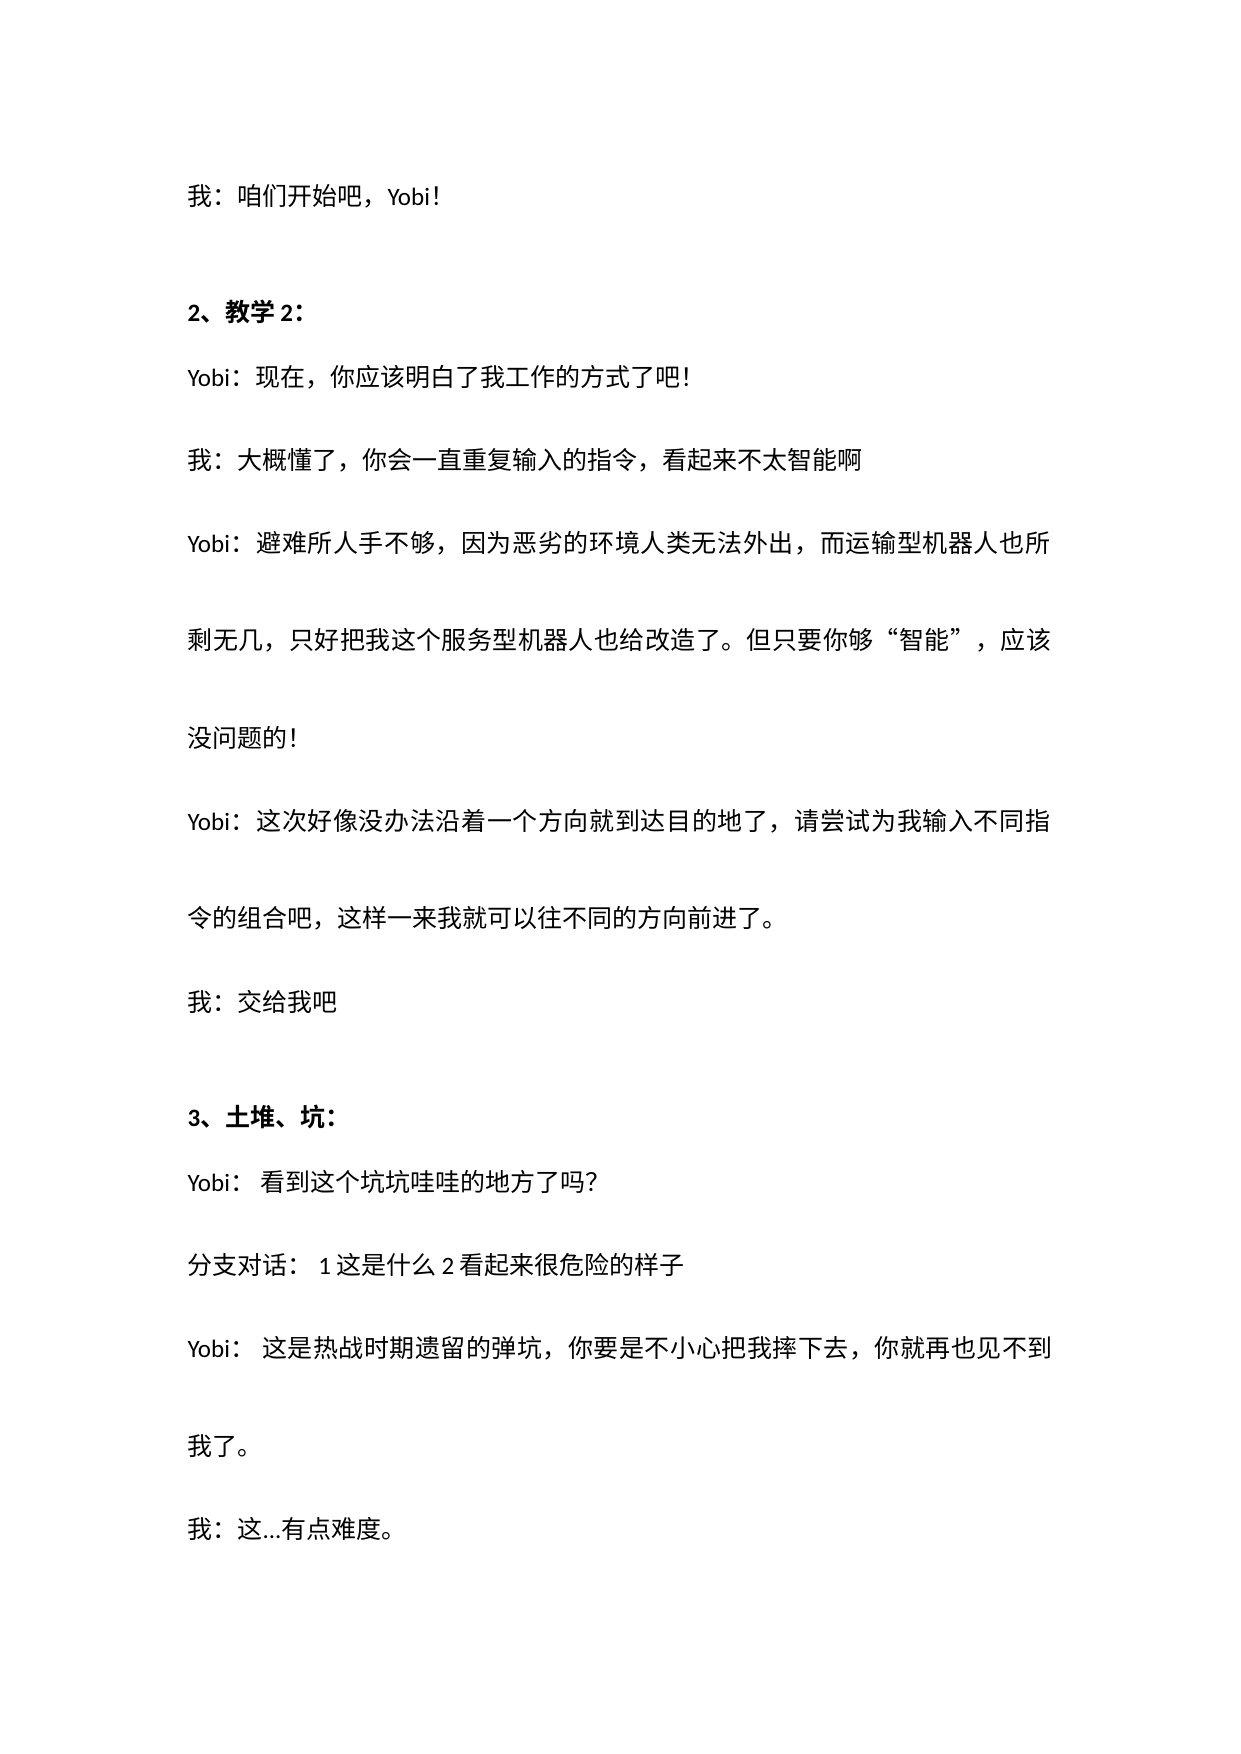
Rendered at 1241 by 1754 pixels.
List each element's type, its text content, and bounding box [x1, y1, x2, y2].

text 我：这...有点难度。 [187, 1495, 1053, 1560]
text 我：咱们开始吧，Yobi！ [187, 162, 1053, 227]
text Yobi： 这是热战时期遗留的弹坑，你要是不小心把我摔下去，你就再也见不到我了。 [187, 1314, 1053, 1477]
list 土堆、坑： [187, 1083, 1053, 1148]
text Yobi：现在，你应该明白了我工作的方式了吧！ [187, 343, 1053, 408]
text Yobi： 看到这个坑坑哇哇的地方了吗？ [187, 1148, 1053, 1213]
text Yobi：这次好像没办法沿着一个方向就到达目的地了，请尝试为我输入不同指令的组合吧，这样一来我就可以往不同的方向前进了。 [187, 787, 1053, 949]
text 我：大概懂了，你会一直重复输入的指令，看起来不太智能啊 [187, 426, 1053, 491]
text Yobi：避难所人手不够，因为恶劣的环境人类无法外出，而运输型机器人也所剩无几，只好把我这个服务型机器人也给改造了。但只要你够“智能”，应该没问题的！ [187, 509, 1053, 769]
text 我：交给我吧 [187, 968, 1053, 1033]
text 分支对话： 1这是什么 2看起来很危险的样子 [187, 1231, 1053, 1296]
list 教学2： [187, 278, 1053, 343]
